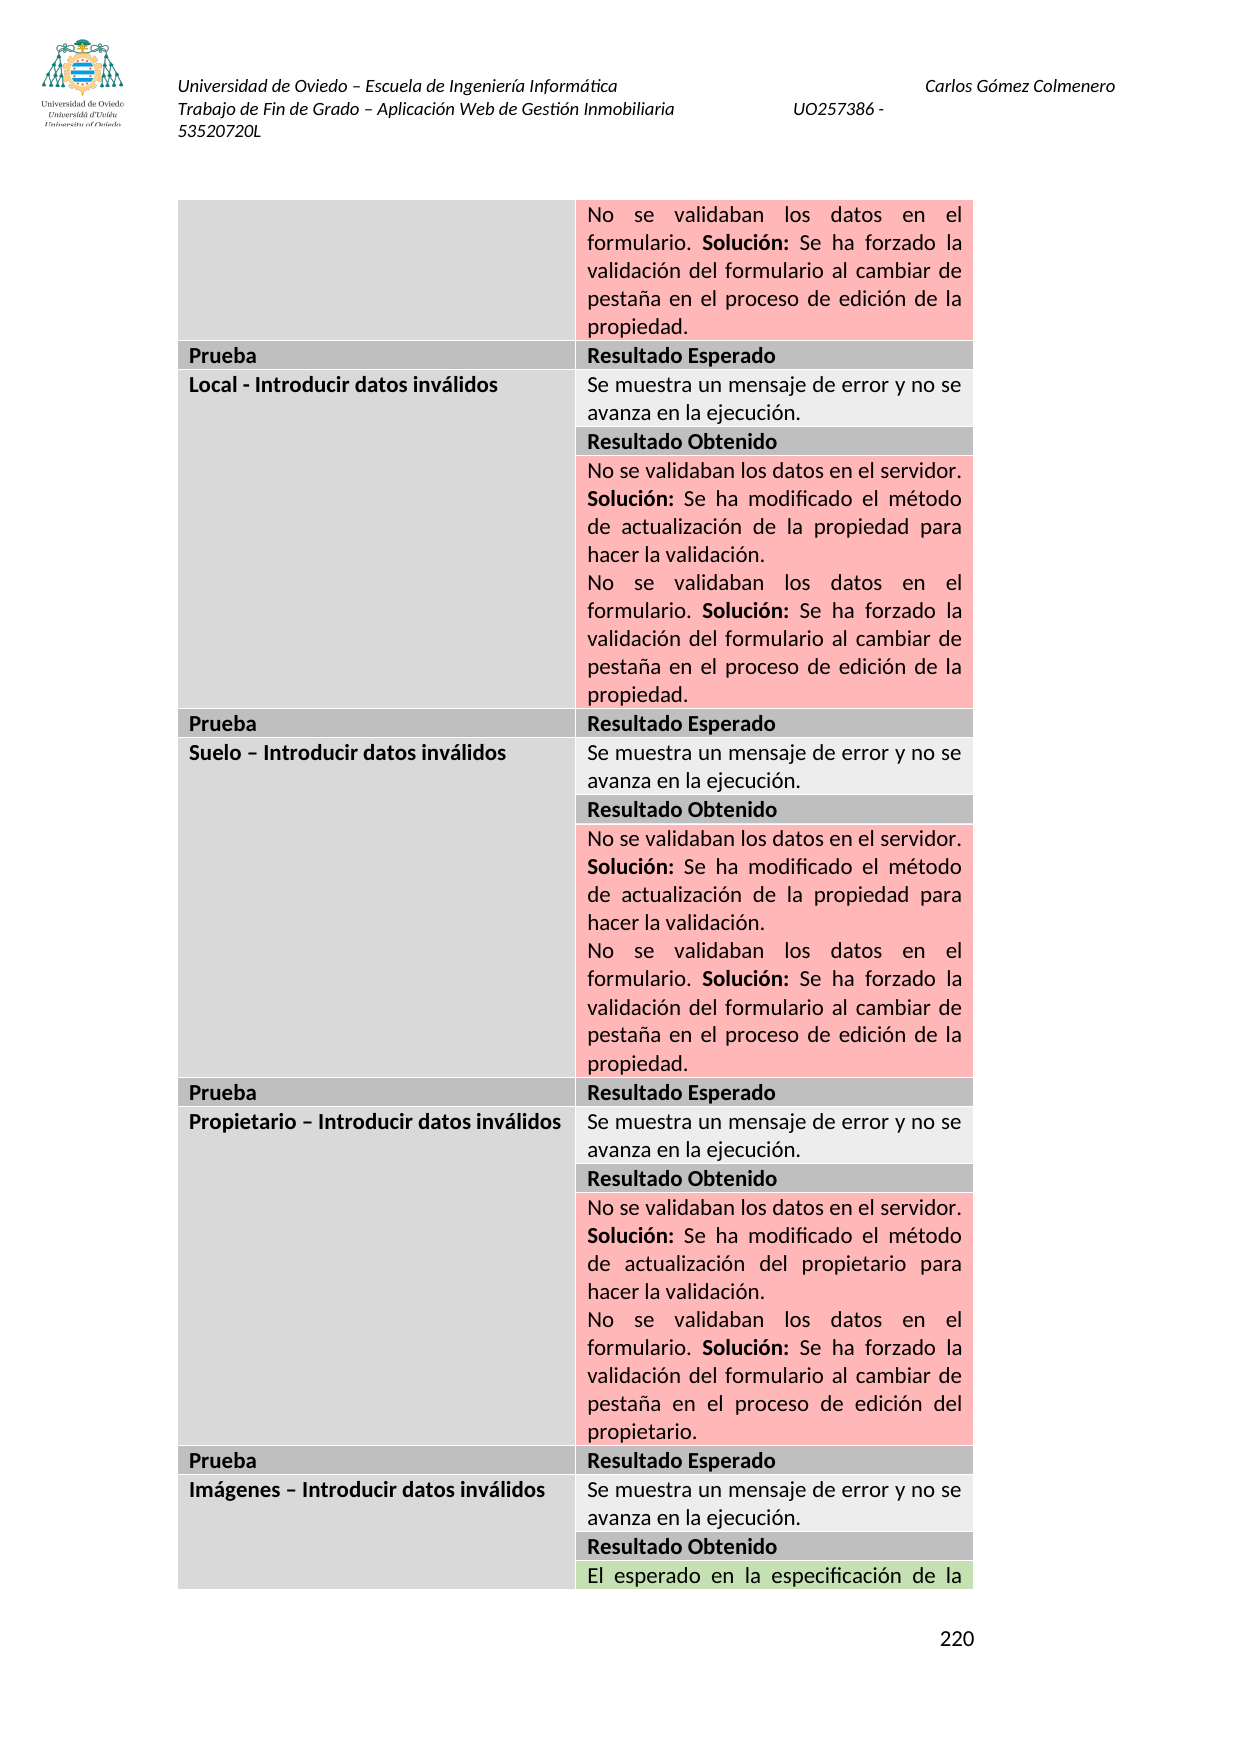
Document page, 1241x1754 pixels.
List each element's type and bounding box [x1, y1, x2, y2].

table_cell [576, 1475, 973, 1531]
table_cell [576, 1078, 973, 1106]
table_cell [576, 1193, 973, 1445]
picture [36, 38, 124, 126]
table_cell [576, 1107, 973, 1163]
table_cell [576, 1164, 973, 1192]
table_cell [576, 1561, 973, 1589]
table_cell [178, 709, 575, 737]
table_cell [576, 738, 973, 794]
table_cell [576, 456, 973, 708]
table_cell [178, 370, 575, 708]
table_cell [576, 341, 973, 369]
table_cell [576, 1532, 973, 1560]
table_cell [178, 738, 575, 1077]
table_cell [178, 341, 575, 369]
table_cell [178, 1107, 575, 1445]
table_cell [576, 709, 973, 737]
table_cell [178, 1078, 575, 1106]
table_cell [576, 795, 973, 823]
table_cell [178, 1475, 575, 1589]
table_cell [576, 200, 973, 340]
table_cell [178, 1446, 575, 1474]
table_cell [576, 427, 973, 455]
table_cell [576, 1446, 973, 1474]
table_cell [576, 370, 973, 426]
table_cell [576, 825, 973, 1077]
